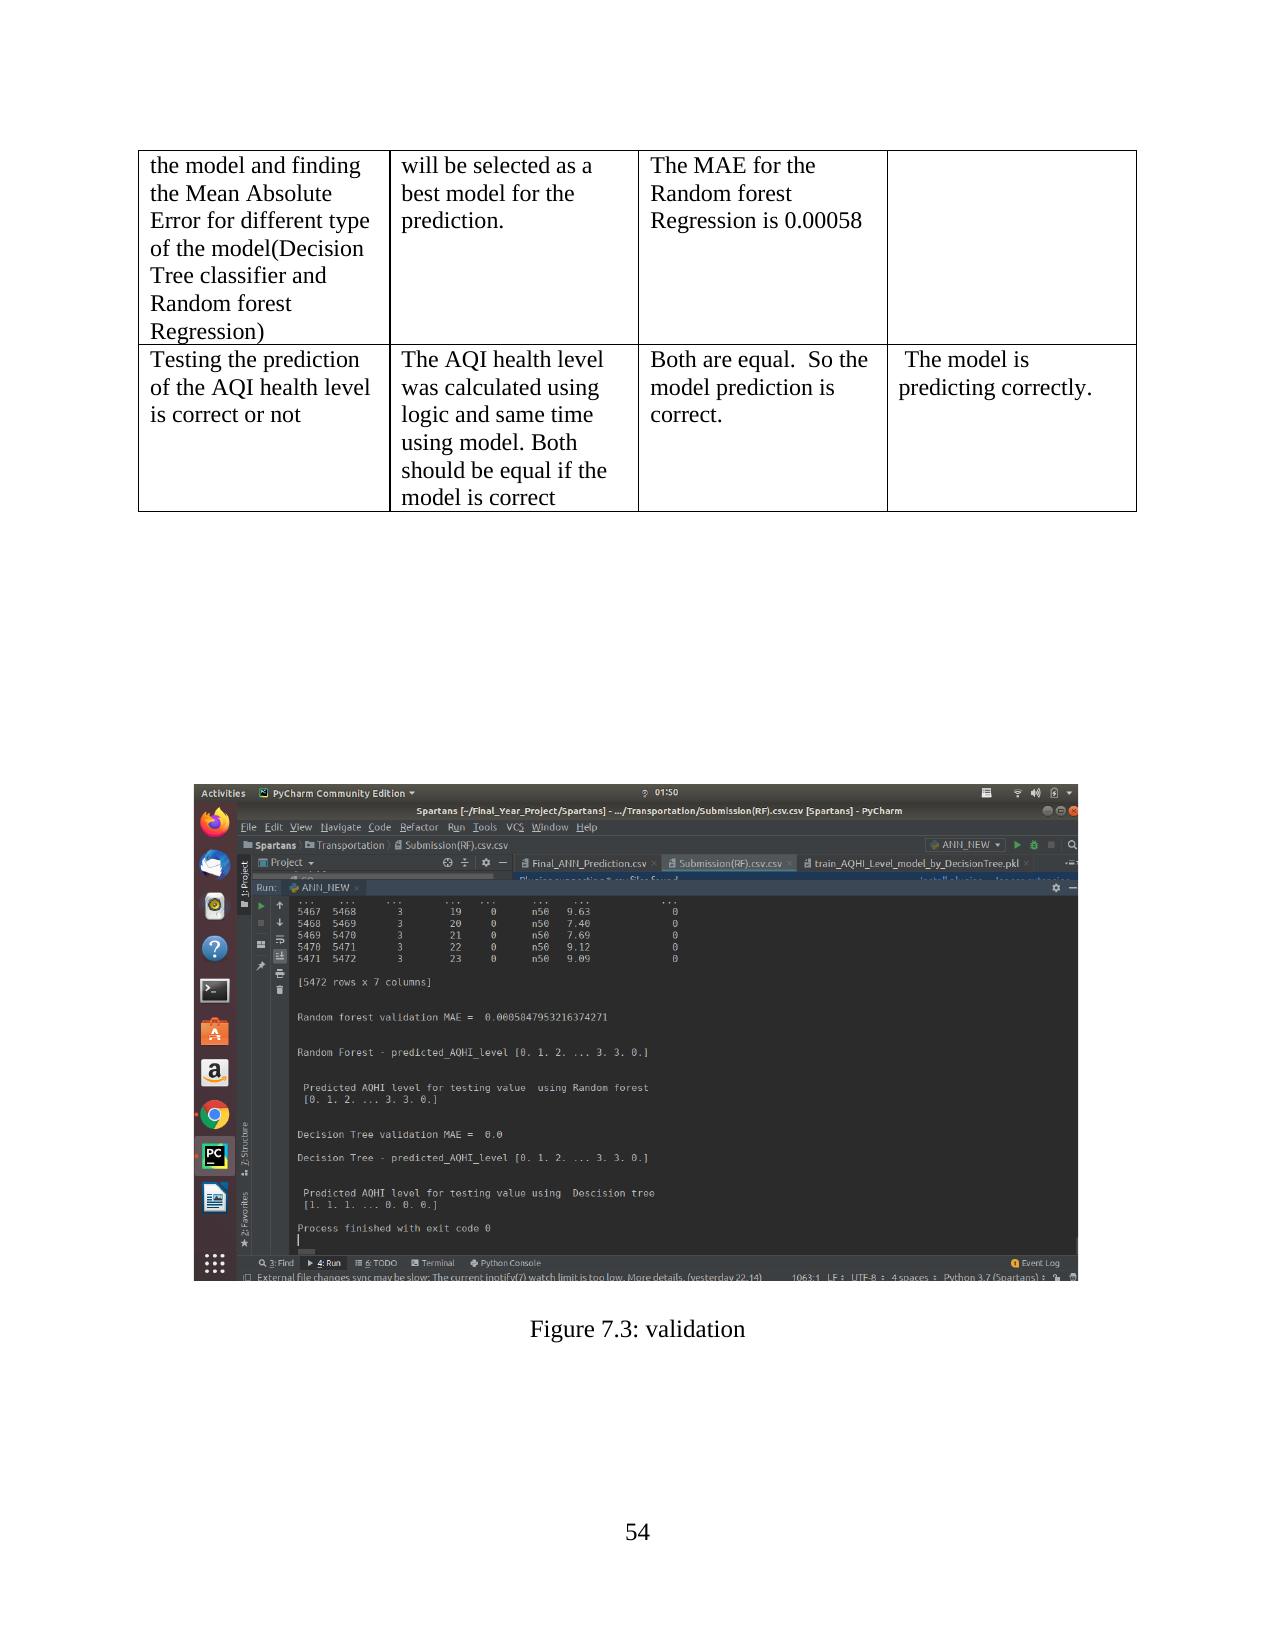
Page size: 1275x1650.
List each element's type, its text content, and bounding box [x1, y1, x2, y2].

table_cell Testing the prediction of the AQI health level is correct or not [139, 345, 389, 511]
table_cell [888, 151, 1136, 344]
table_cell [139, 151, 389, 344]
table_cell The AQI health level was calculated using logic and same time using model. Both should be equal if the model is correct [391, 345, 638, 511]
picture [193, 784, 1078, 1281]
table_cell Both are equal. So the model prediction is correct. [639, 345, 887, 511]
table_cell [639, 151, 887, 344]
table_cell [391, 151, 638, 344]
table_cell The model is predicting correctly. [888, 345, 1136, 511]
